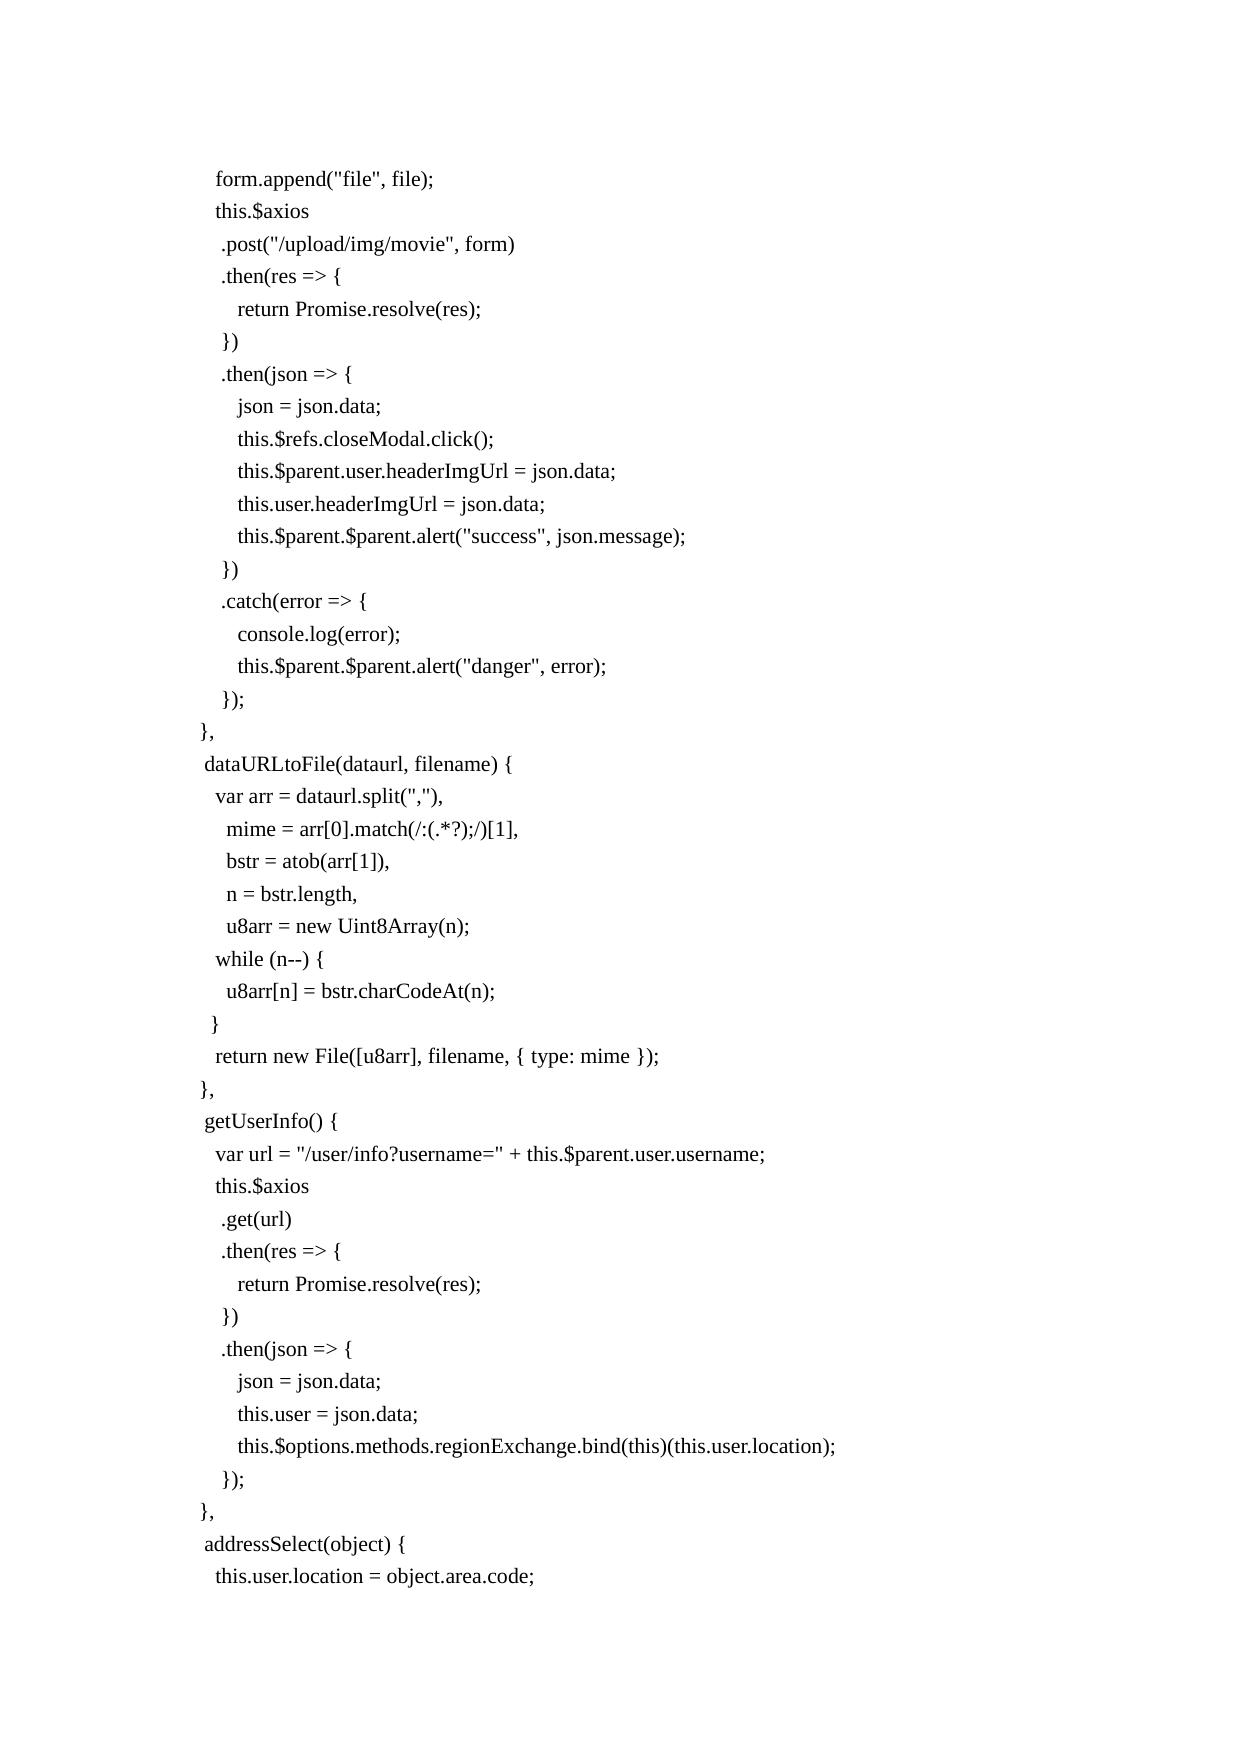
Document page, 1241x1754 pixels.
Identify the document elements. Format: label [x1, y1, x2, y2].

text [187, 162, 1053, 1592]
